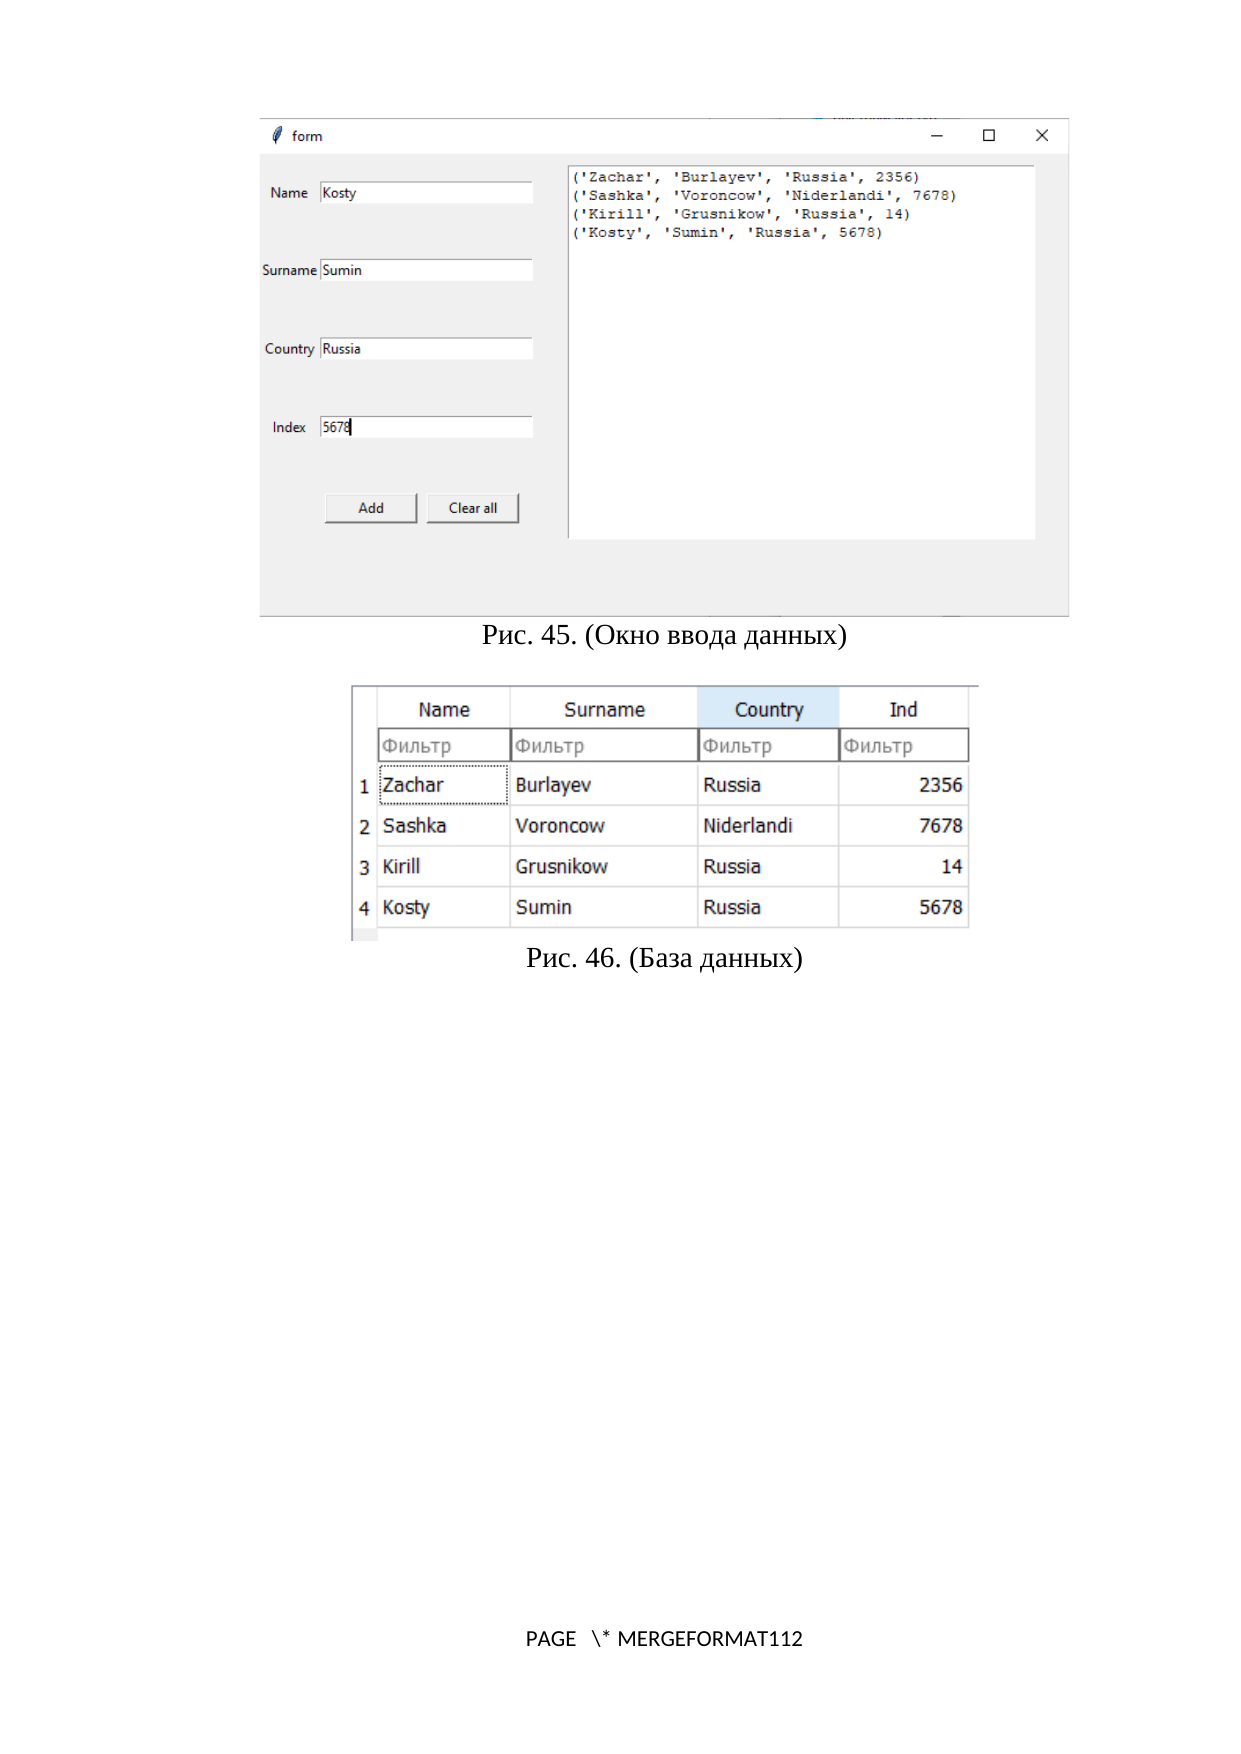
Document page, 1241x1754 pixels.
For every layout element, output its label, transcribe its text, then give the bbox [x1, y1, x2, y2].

picture [259, 118, 1070, 617]
text Рис. 45. (Окно ввода данных) [177, 617, 1152, 651]
picture [350, 684, 979, 941]
text Рис. 46. (База данных) [177, 940, 1152, 974]
